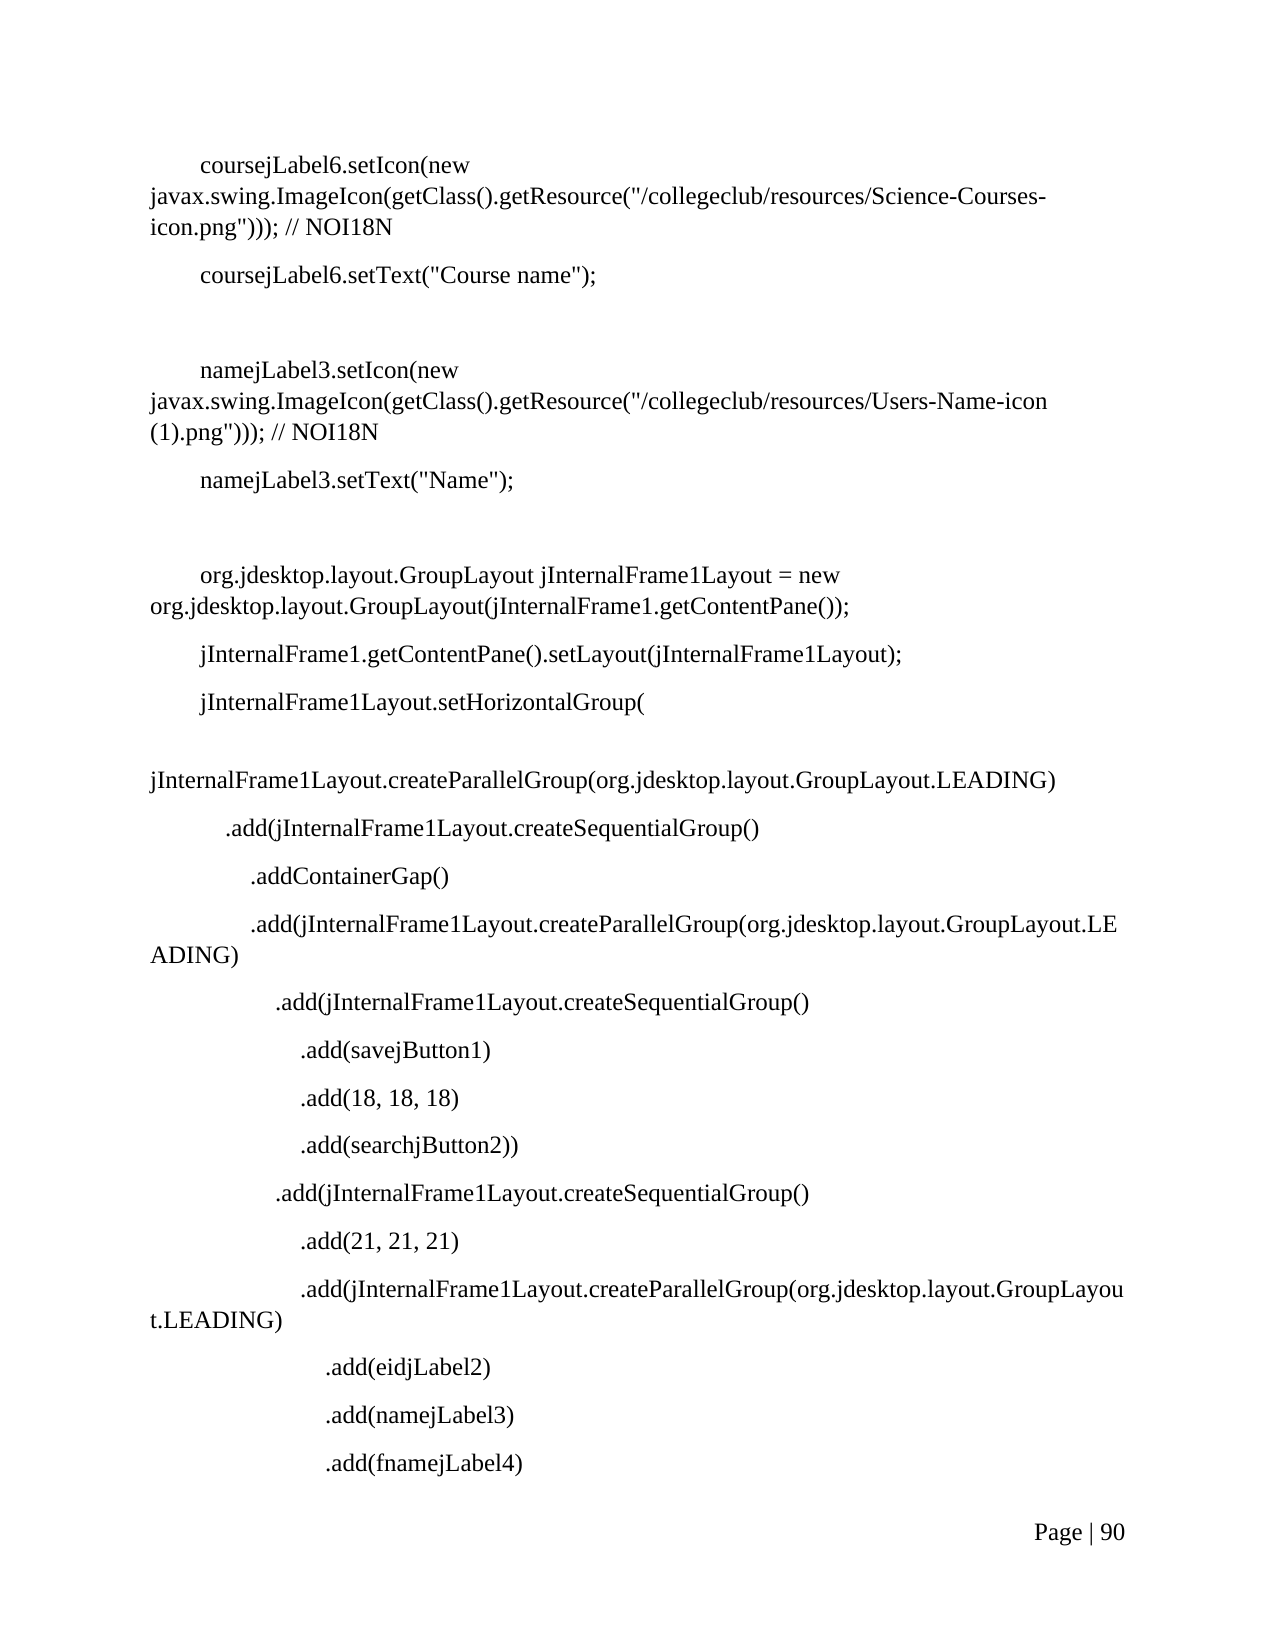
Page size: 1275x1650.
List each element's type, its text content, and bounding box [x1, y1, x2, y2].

text .addContainerGap() [150, 861, 1125, 890]
text .add(jInternalFrame1Layout.createSequentialGroup() [150, 987, 1125, 1016]
text .add(21, 21, 21) [150, 1226, 1125, 1255]
text .add(namejLabel3) [150, 1400, 1125, 1429]
text .add(savejButton1) [150, 1035, 1125, 1064]
text jInternalFrame1.getContentPane().setLayout(jInternalFrame1Layout); [150, 639, 1125, 668]
text .add(jInternalFrame1Layout.createSequentialGroup() [150, 813, 1125, 842]
text .add(jInternalFrame1Layout.createParallelGroup(org.jdesktop.layout.GroupLayout.LEADING) [150, 909, 1125, 968]
text .add(fnamejLabel4) [150, 1448, 1125, 1477]
text coursejLabel6.setIcon(new javax.swing.ImageIcon(getClass().getResource("/collegeclub/resources/Science-Courses-icon.png"))); // NOI18N [150, 150, 1125, 241]
text .add(eidjLabel2) [150, 1352, 1125, 1381]
text namejLabel3.setIcon(new javax.swing.ImageIcon(getClass().getResource("/collegeclub/resources/Users-Name-icon (1).png"))); // NOI18N [150, 355, 1125, 446]
text .add(jInternalFrame1Layout.createSequentialGroup() [150, 1178, 1125, 1207]
text jInternalFrame1Layout.createParallelGroup(org.jdesktop.layout.GroupLayout.LEADING) [150, 734, 1125, 794]
text .add(18, 18, 18) [150, 1083, 1125, 1112]
text .add(searchjButton2)) [150, 1131, 1125, 1159]
text org.jdesktop.layout.GroupLayout jInternalFrame1Layout = new org.jdesktop.layout.GroupLayout(jInternalFrame1.getContentPane()); [150, 560, 1125, 620]
text .add(jInternalFrame1Layout.createParallelGroup(org.jdesktop.layout.GroupLayout.LEADING) [150, 1274, 1125, 1333]
text coursejLabel6.setText("Course name"); [150, 260, 1125, 288]
text jInternalFrame1Layout.setHorizontalGroup( [150, 687, 1125, 716]
text namejLabel3.setText("Name"); [150, 465, 1125, 494]
